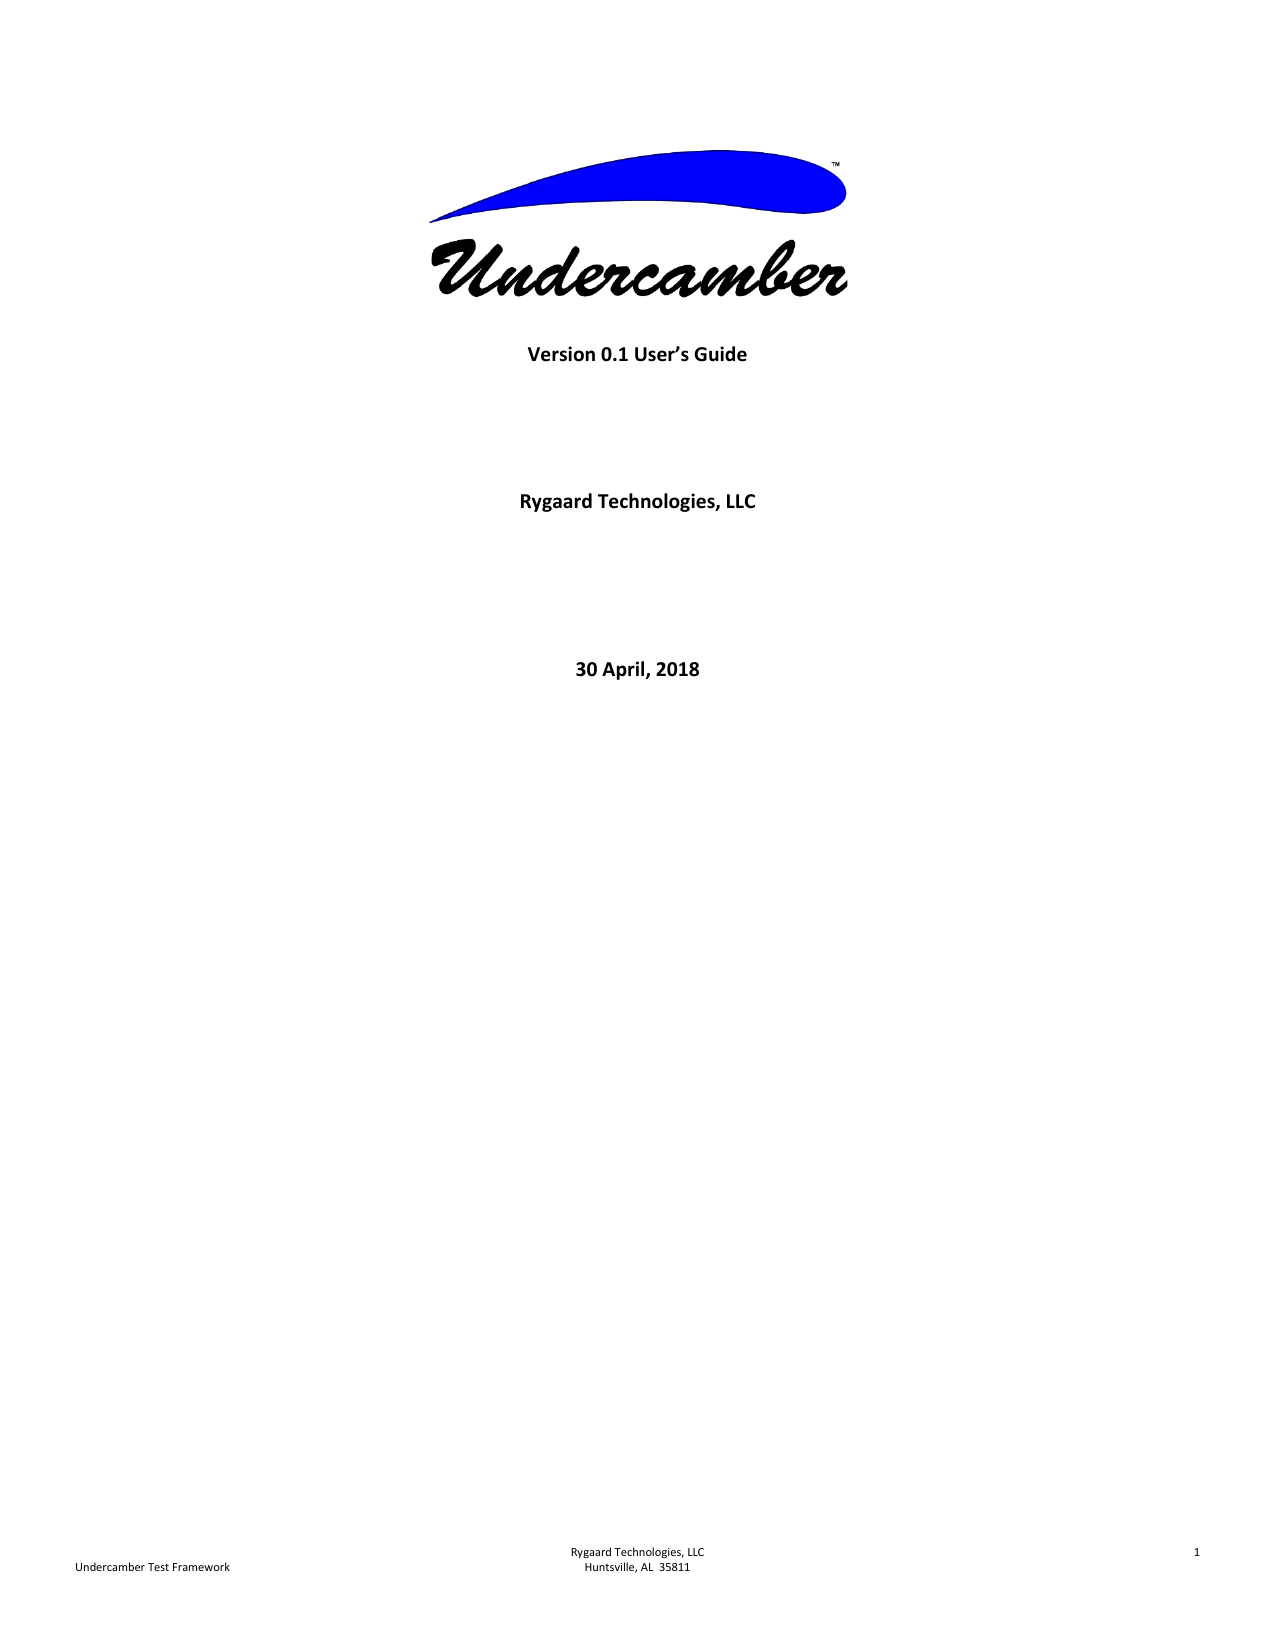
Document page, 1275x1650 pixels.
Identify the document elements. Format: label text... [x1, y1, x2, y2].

title Rygaard Technologies, LLC [75, 487, 1200, 533]
title 30 April, 2018 [75, 655, 1200, 701]
picture [427, 150, 848, 320]
title Version 0.1 User’s Guide [75, 340, 1200, 386]
